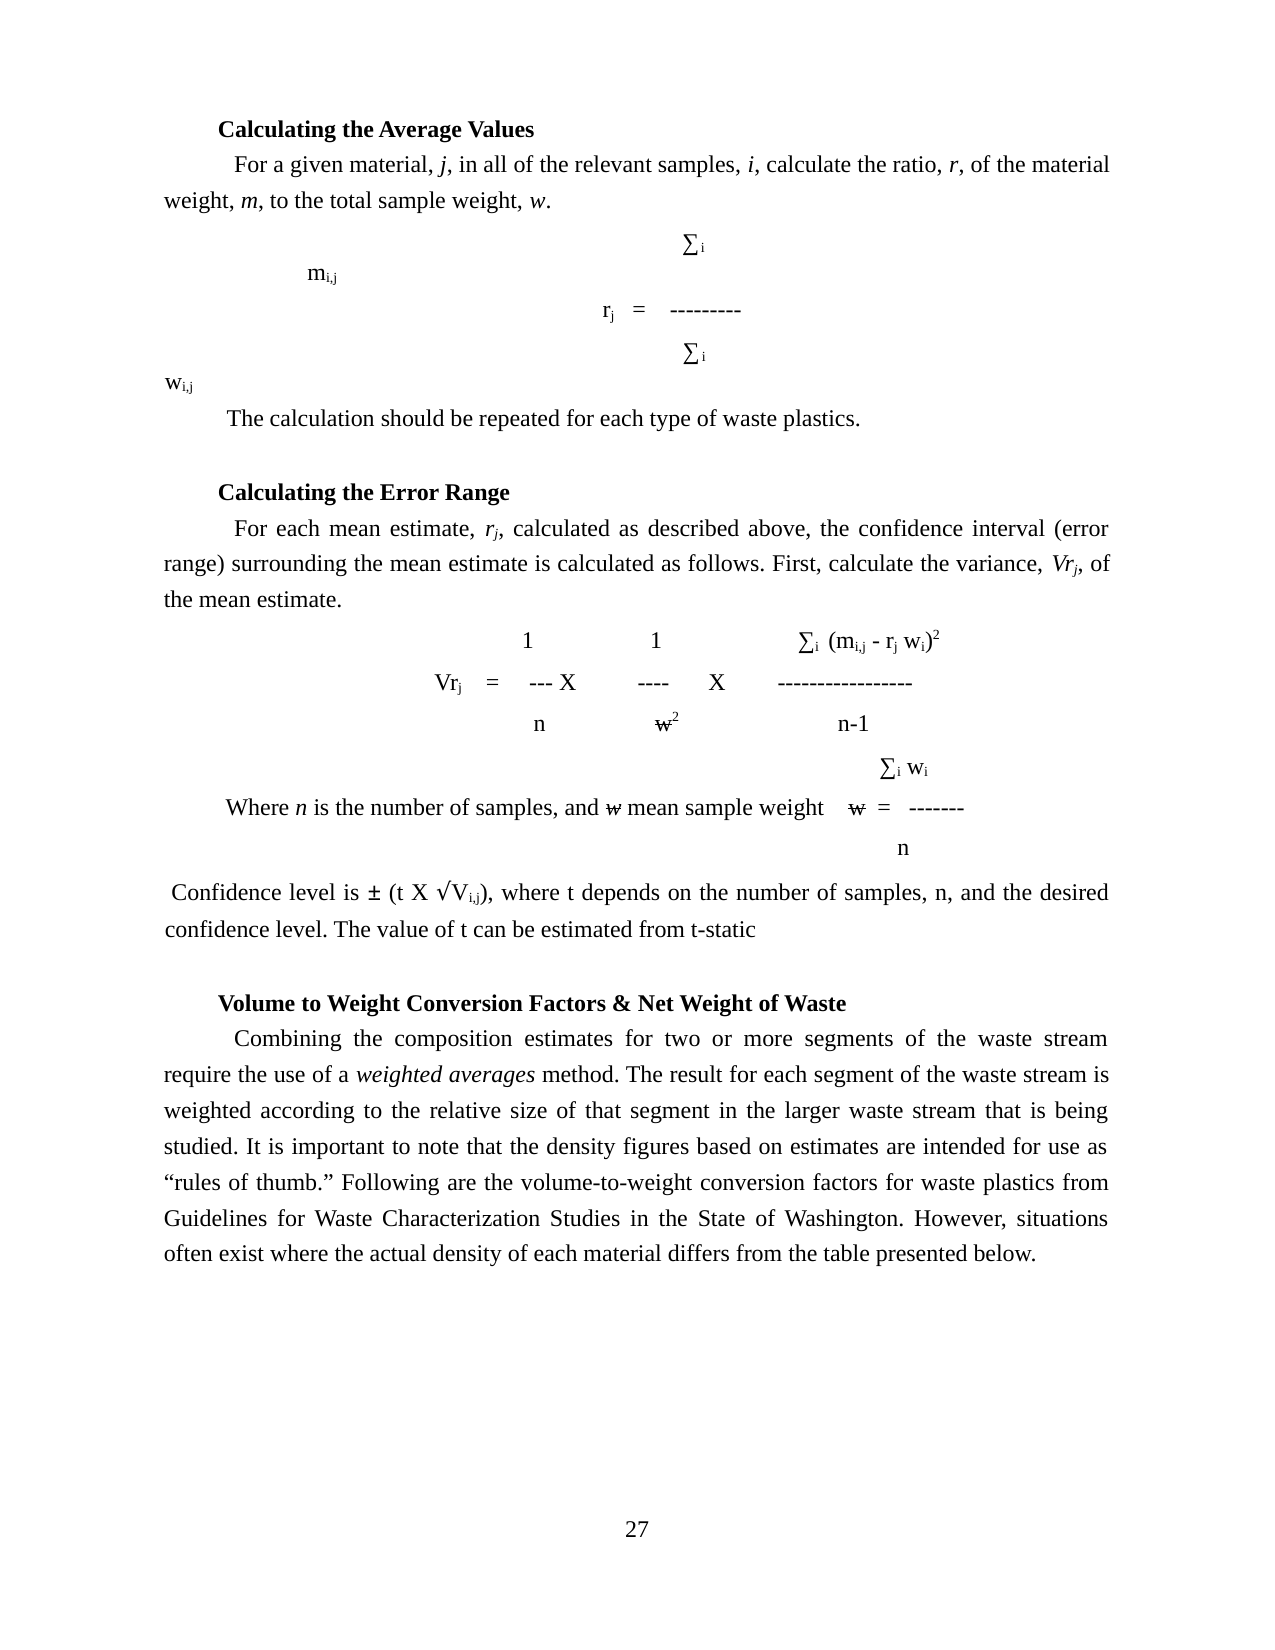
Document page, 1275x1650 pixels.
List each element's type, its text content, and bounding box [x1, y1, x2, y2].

text Where n is the number of samples, and w mean sample weight w = ------- [163, 793, 1184, 820]
text ∑i wi,j [163, 337, 739, 394]
subtitle Volume to Weight Conversion Factors & Net Weight of Waste [211, 989, 1109, 1016]
text ∑i wi [163, 752, 1184, 780]
text n w2 n-1 [163, 708, 1184, 736]
subtitle Calculating the Average Values [211, 115, 1109, 142]
text Combining the composition estimates for two or more segments of the waste stream require the use of a weighted averages method. The result for each segment of the waste stream is weighted according to the relative size of that segment in the larger waste stream that is being studied. It is important to note that the density figures based on estimates are intended for use as “rules of thumb.” Following are the volume-to-weight conversion factors for waste plastics from Guidelines for Waste Characterization Studies in the State of Washington. However, situations often exist where the actual density of each material differs from the table presented below. [163, 1024, 1110, 1267]
subtitle Calculating the Error Range [211, 478, 1109, 505]
text For a given material, j, in all of the relevant samples, i, calculate the ratio, r, of the material weight, m, to the total sample weight, w. [163, 151, 1110, 214]
text Vrj = --- X ---- X ----------------- [165, 668, 1184, 695]
text n [163, 833, 1184, 860]
text 1 1 ∑i (mi,j - rj wi)2 [165, 626, 1184, 654]
text Confidence level is ± (t X √Vi,j), where t depends on the number of samples, n, and the desired confidence level. The value of t can be estimated from t-static [163, 874, 1110, 943]
text rj = --------- [165, 295, 1179, 323]
text ∑i mi,j [306, 228, 739, 285]
text For each mean estimate, rj, calculated as described above, the confidence interval (error range) surrounding the mean estimate is calculated as follows. First, calculate the variance, Vrj, of the mean estimate. [163, 513, 1110, 613]
text The calculation should be repeated for each type of waste plastics. [163, 404, 1184, 432]
